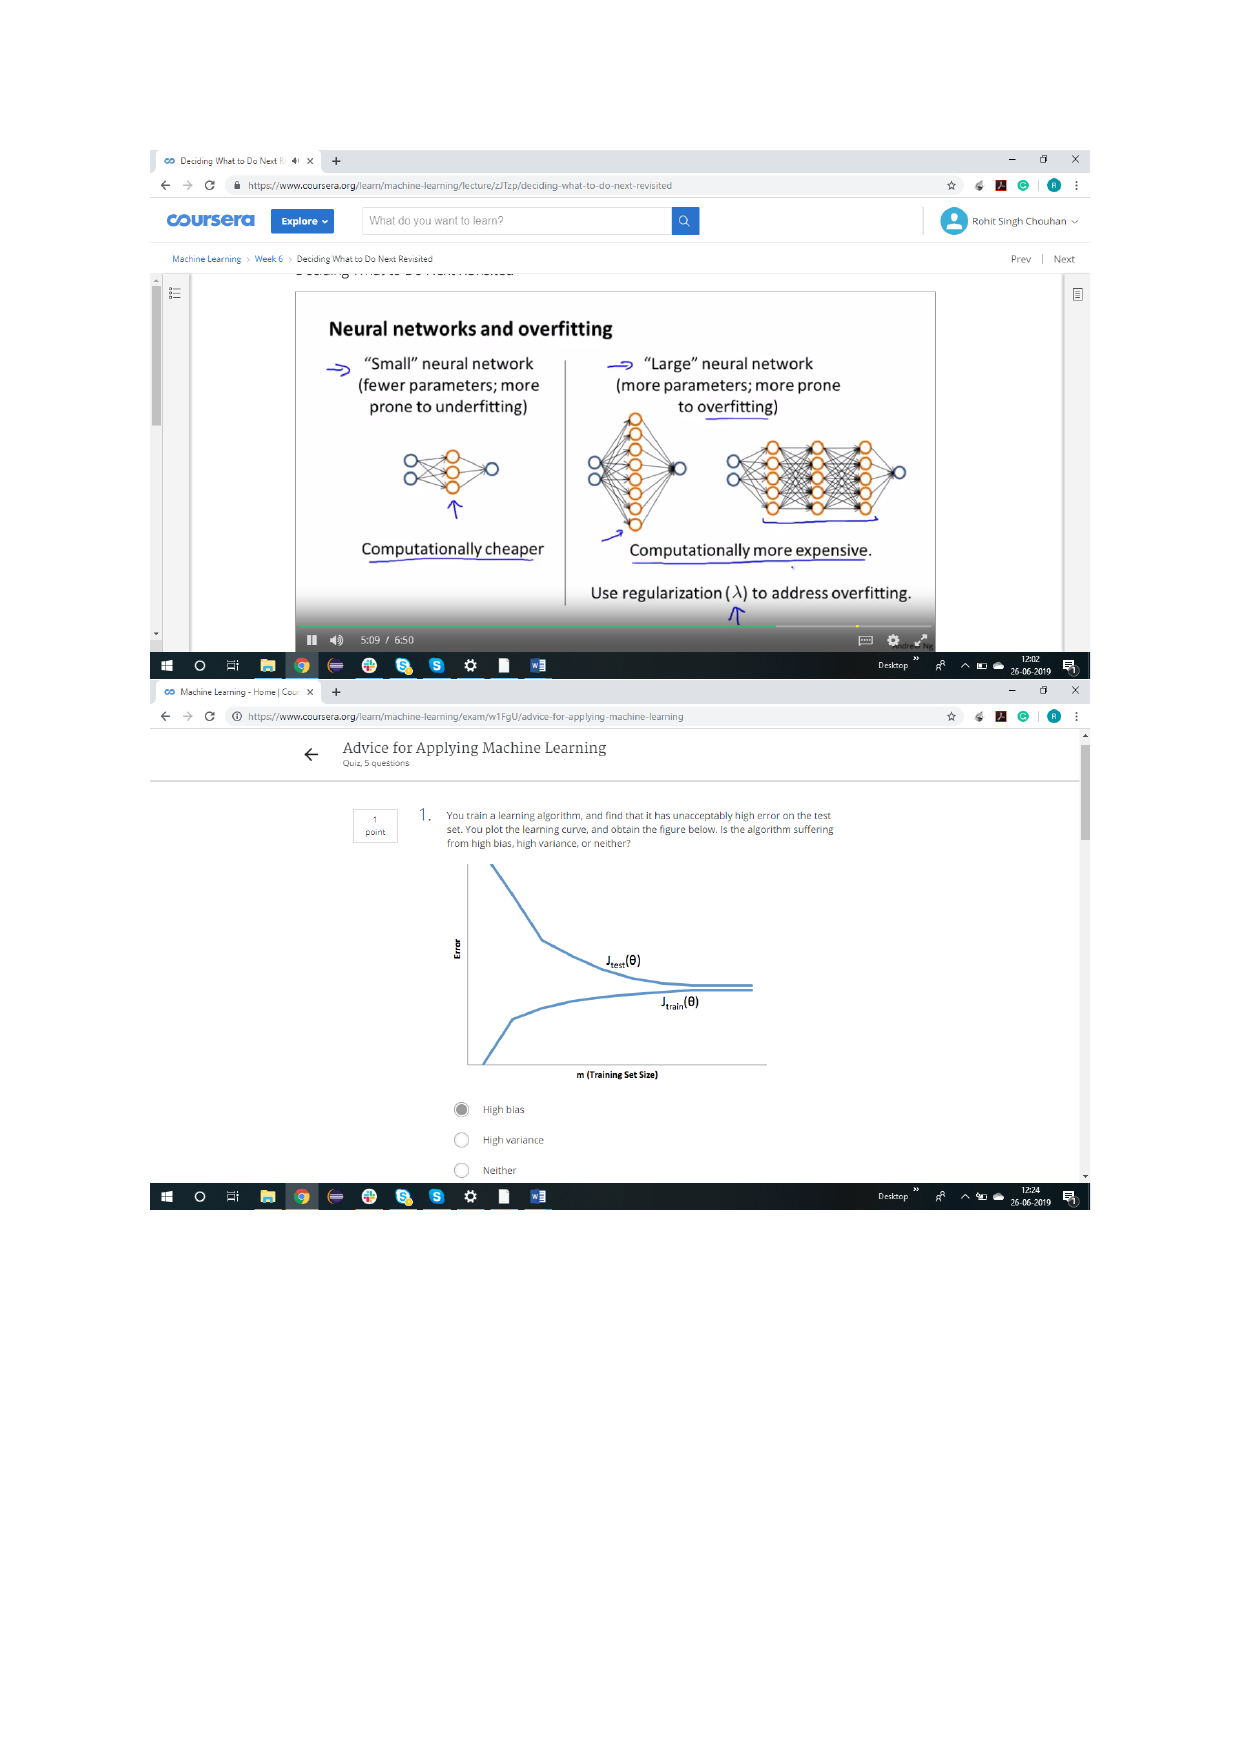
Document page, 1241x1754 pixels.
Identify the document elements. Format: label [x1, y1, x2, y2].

picture [150, 150, 1091, 679]
picture [150, 680, 1091, 1210]
